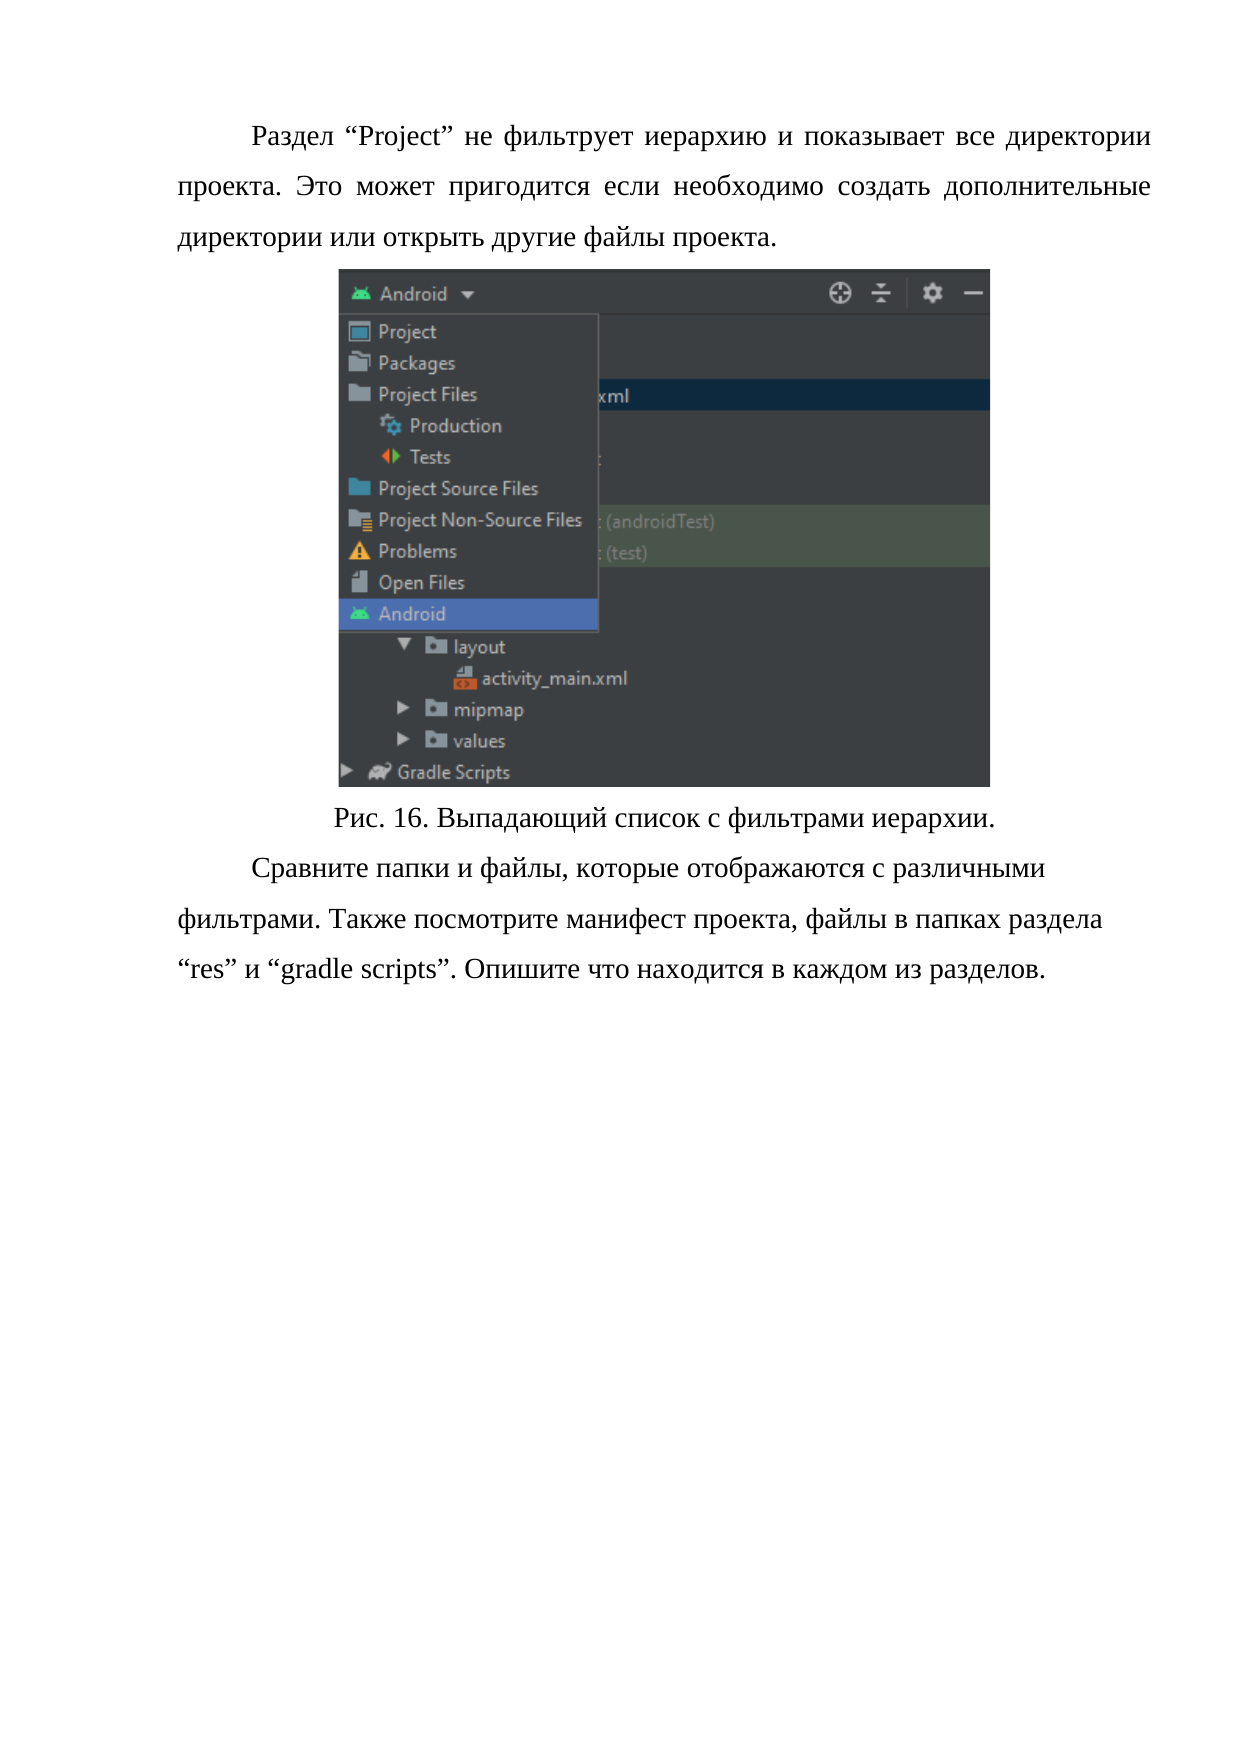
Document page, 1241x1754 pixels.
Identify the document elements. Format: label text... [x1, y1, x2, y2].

text Рис. 16. Выпадающий список с фильтрами иерархии. [177, 800, 1152, 834]
picture [338, 269, 991, 787]
text Сравните папки и файлы, которые отображаются с различными фильтрами. Также посмотрите манифест проекта, файлы в папках раздела “res” и “gradle scripts”. Опишите что находится в каждом из разделов. [177, 851, 1152, 985]
text Раздел “Project” не фильтрует иерархию и показывает все директории проекта. Это может пригодится если необходимо создать дополнительные директории или открыть другие файлы проекта. [177, 118, 1152, 252]
